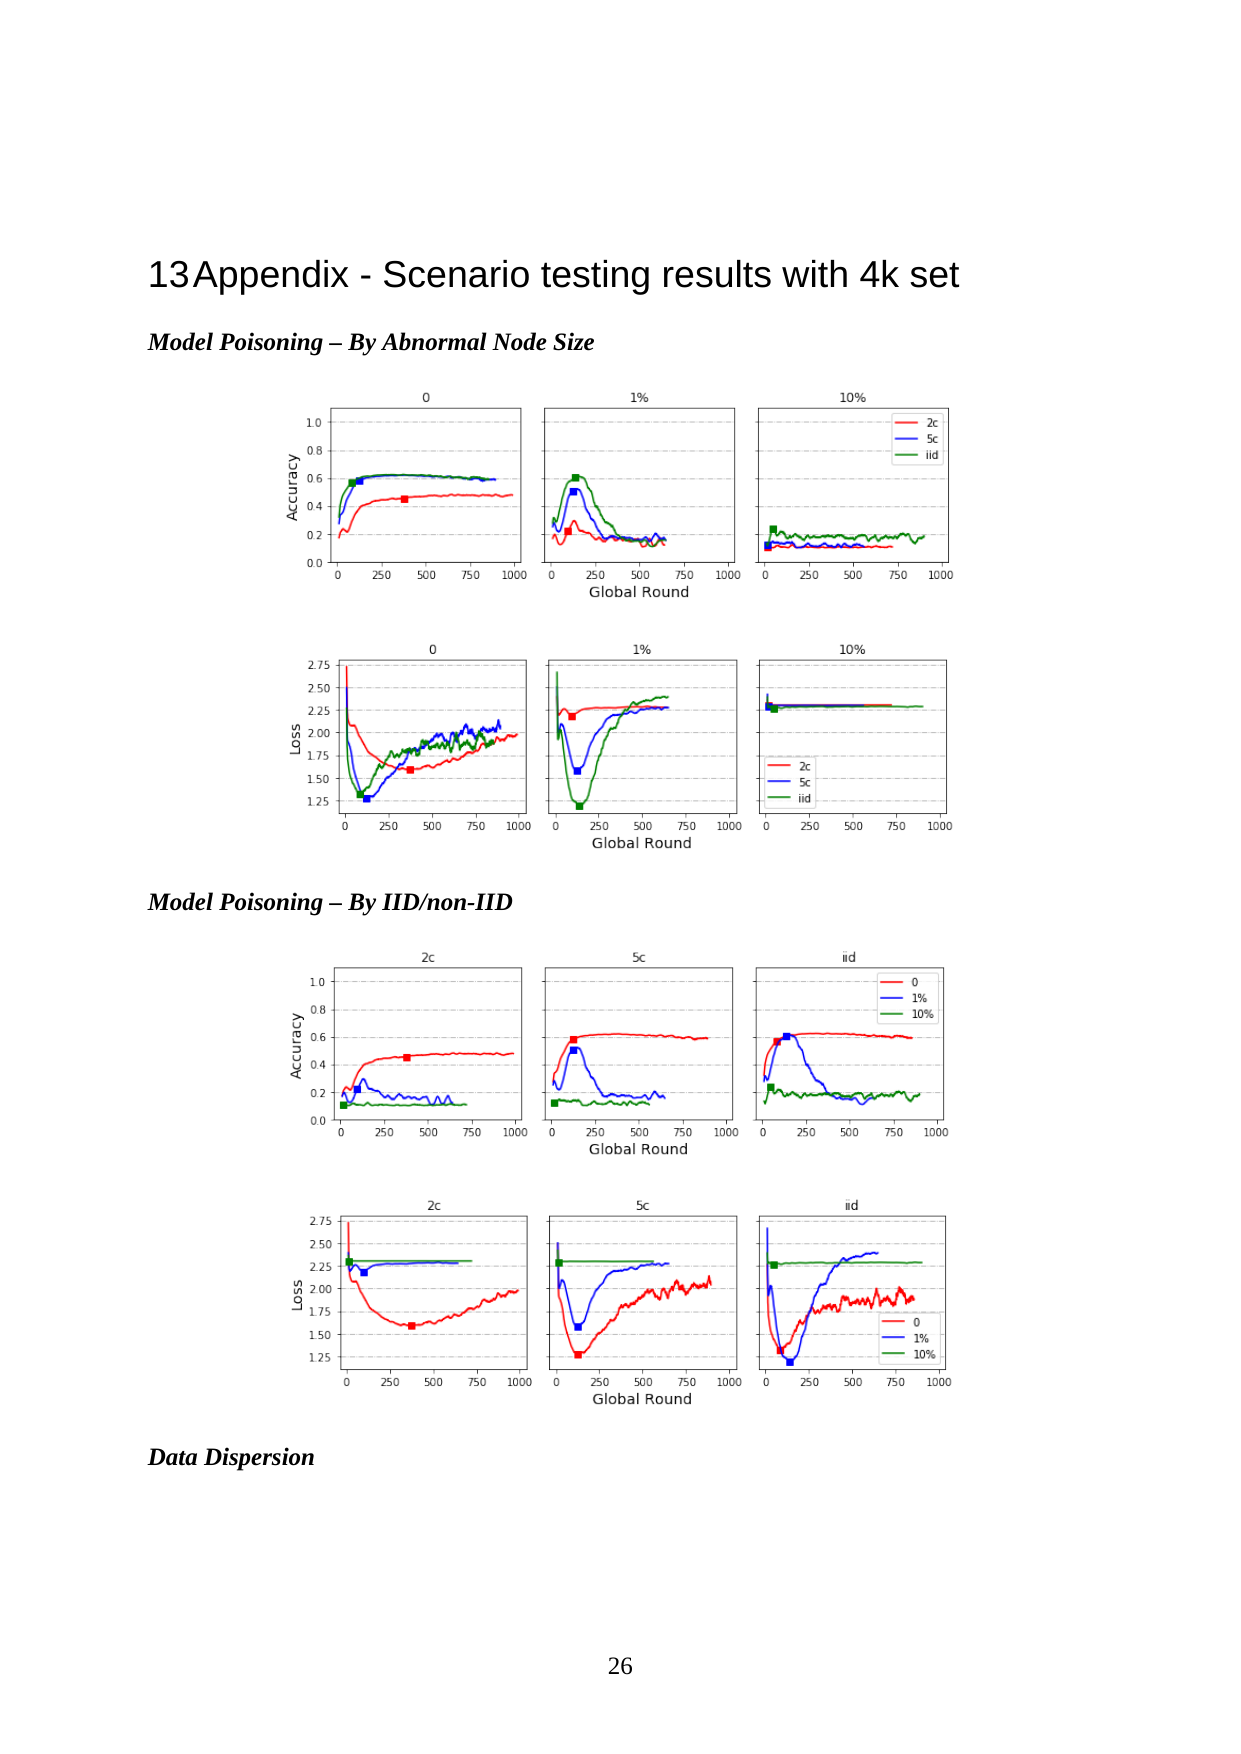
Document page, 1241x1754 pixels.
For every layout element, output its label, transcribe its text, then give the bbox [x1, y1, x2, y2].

picture [283, 944, 957, 1164]
text Model Poisoning – By IID/non-IID [148, 887, 1092, 915]
subtitle Appendix - Scenario testing results with 4k set [148, 252, 1092, 295]
picture [280, 636, 960, 858]
text Data Dispersion [148, 1442, 1092, 1471]
text Model Poisoning – By Abnormal Node Size [148, 327, 1092, 356]
picture [282, 1193, 959, 1414]
picture [279, 384, 962, 607]
